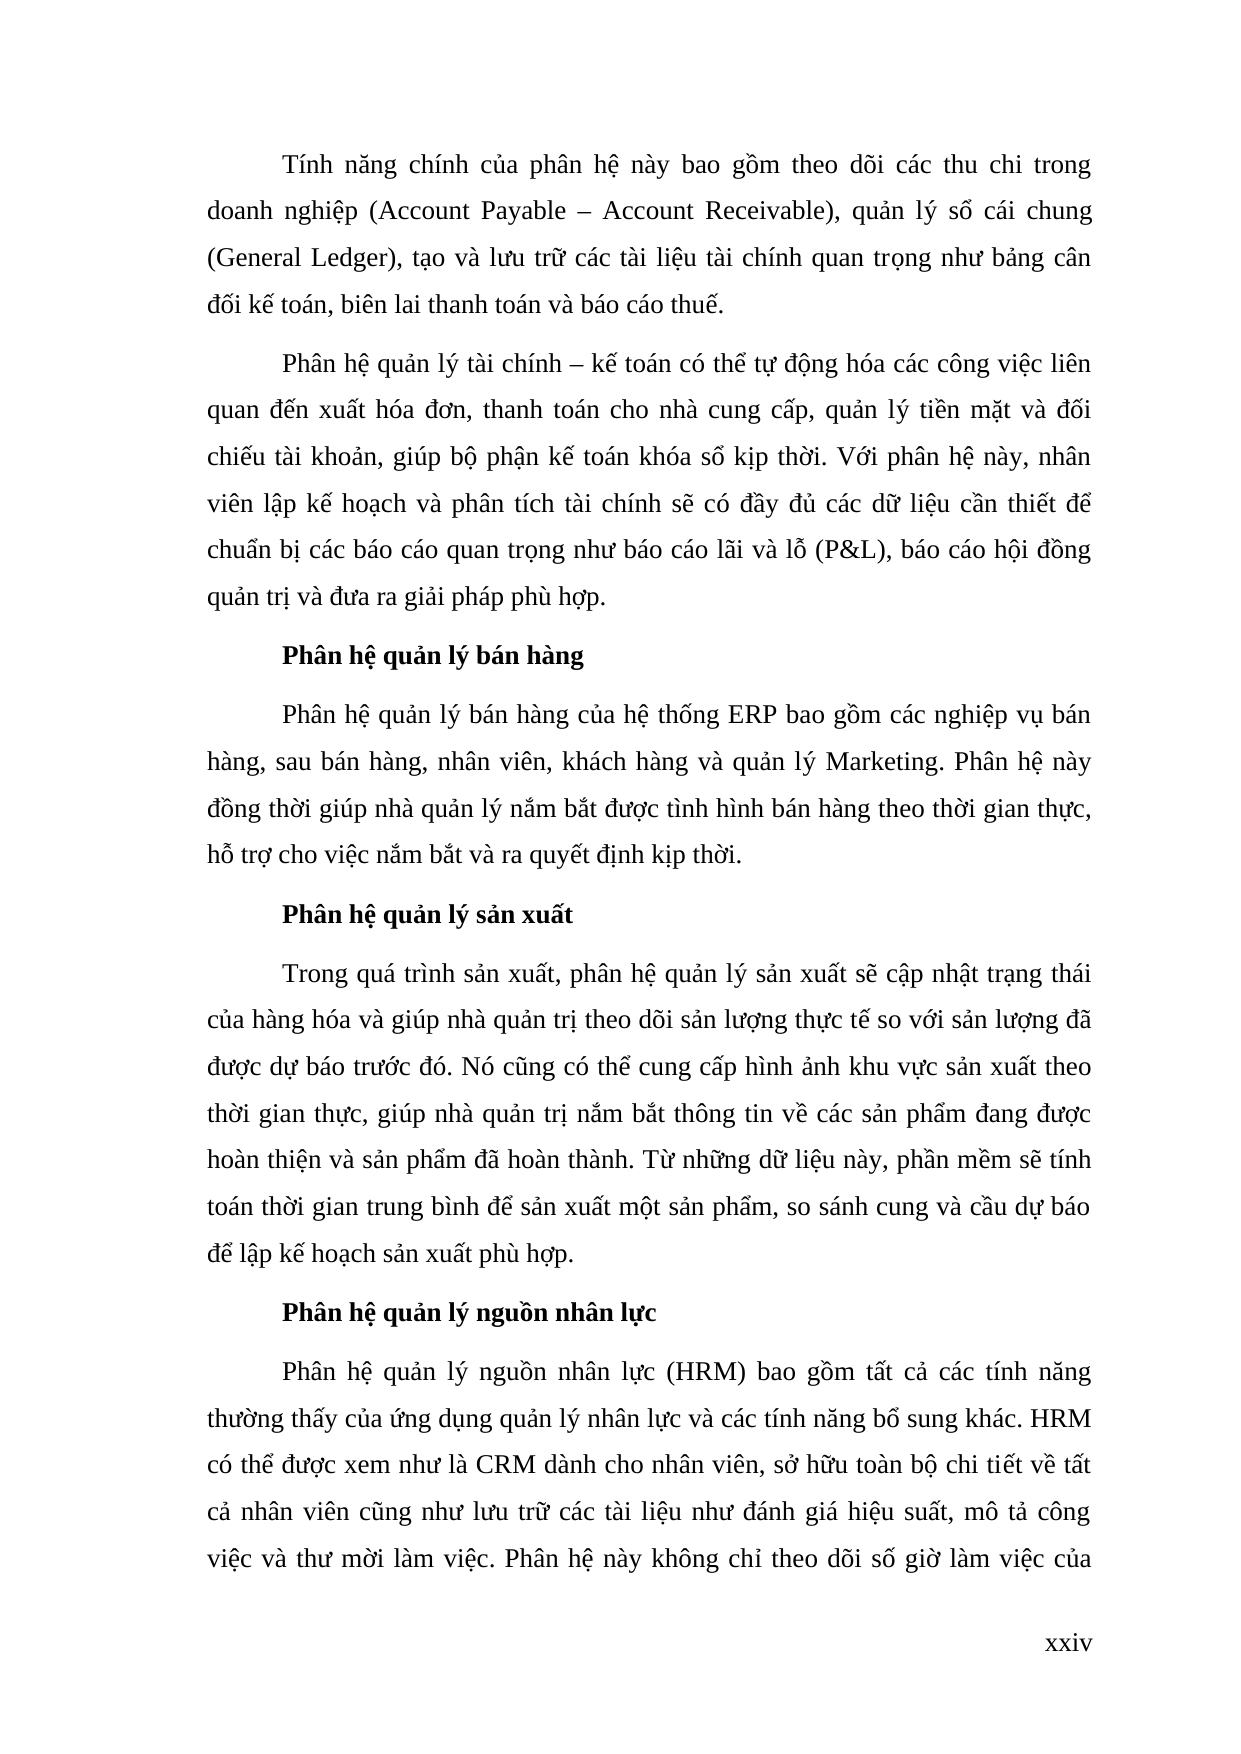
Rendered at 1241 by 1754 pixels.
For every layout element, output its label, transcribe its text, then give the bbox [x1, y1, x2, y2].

text Phân hệ quản lý sản xuất [207, 898, 1092, 929]
text Trong quá trình sản xuất, phân hệ quản lý sản xuất sẽ cập nhật trạng thái của hàng hóa và giúp nhà quản trị theo dõi sản lượng thực tế so với sản lượng đã được dự báo trước đó. Nó cũng có thể cung cấp hình ảnh khu vực sản xuất theo thời gian thực, giúp nhà quản trị nắm bắt thông tin về các sản phẩm đang được hoàn thiện và sản phẩm đã hoàn thành. Từ những dữ liệu này, phần mềm sẽ tính toán thời gian trung bình để sản xuất một sản phẩm, so sánh cung và cầu dự báo để lập kế hoạch sản xuất phù hợp. [207, 957, 1092, 1268]
text Phân hệ quản lý bán hàng [207, 639, 1092, 671]
text Phân hệ quản lý bán hàng của hệ thống ERP bao gồm các nghiệp vụ bán hàng, sau bán hàng, nhân viên, khách hàng và quản lý Marketing. Phân hệ này đồng thời giúp nhà quản lý nắm bắt được tình hình bán hàng theo thời gian thực, hỗ trợ cho việc nắm bắt và ra quyết định kịp thời. [207, 698, 1092, 870]
text Phân hệ quản lý nguồn nhân lực [207, 1296, 1092, 1327]
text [207, 1355, 1092, 1573]
text Tính năng chính của phân hệ này bao gồm theo dõi các thu chi trong doanh nghiệp (Account Payable – Account Receivable), quản lý sổ cái chung (General Ledger), tạo và lưu trữ các tài liệu tài chính quan trọng như bảng cân đối kế toán, biên lai thanh toán và báo cáo thuế. [207, 148, 1092, 319]
text Phân hệ quản lý tài chính – kế toán có thể tự động hóa các công việc liên quan đến xuất hóa đơn, thanh toán cho nhà cung cấp, quản lý tiền mặt và đối chiếu tài khoản, giúp bộ phận kế toán khóa sổ kịp thời. Với phân hệ này, nhân viên lập kế hoạch và phân tích tài chính sẽ có đầy đủ các dữ liệu cần thiết để chuẩn bị các báo cáo quan trọng như báo cáo lãi và lỗ (P&L), báo cáo hội đồng quản trị và đưa ra giải pháp phù hợp. [207, 347, 1092, 611]
